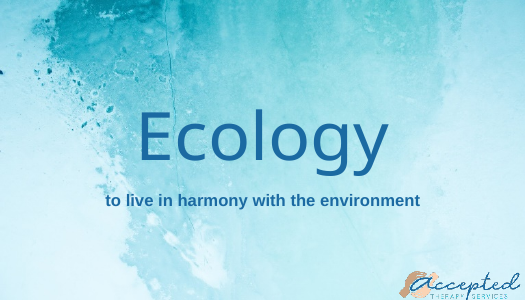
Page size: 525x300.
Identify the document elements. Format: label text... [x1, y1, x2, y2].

text to live in harmony with the environment [39, 191, 486, 210]
picture [0, 0, 525, 300]
subtitle Ecology [39, 89, 486, 180]
